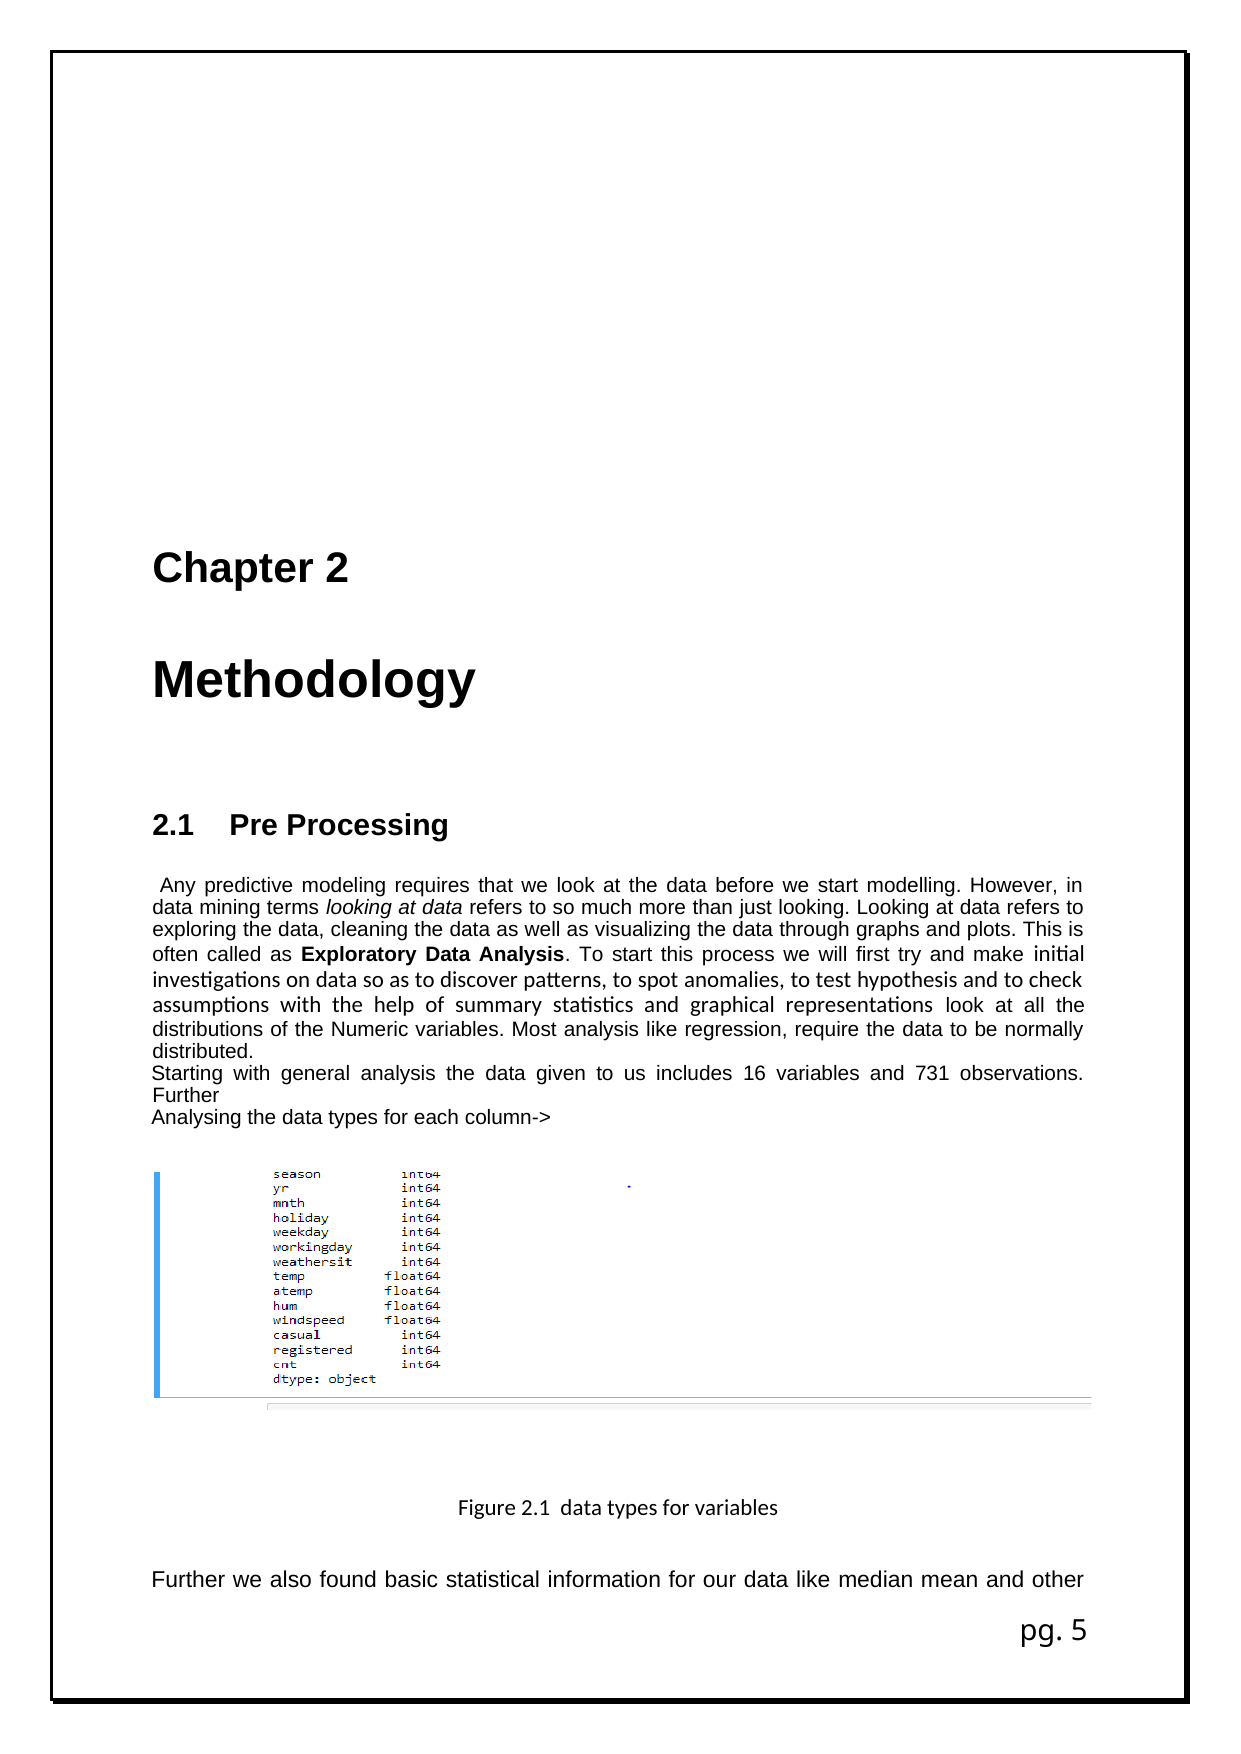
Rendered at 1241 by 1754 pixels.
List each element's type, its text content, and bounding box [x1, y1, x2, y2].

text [151, 1569, 1085, 1593]
text Figure 2.1 data types for variables [151, 1494, 1085, 1520]
picture [151, 1172, 1092, 1410]
text Starting with general analysis the data given to us includes 16 variables and 731 observations. Further [151, 1063, 1085, 1107]
text Methodology [152, 649, 1087, 709]
list Pre Processing [152, 807, 1087, 841]
text Chapter 2 [152, 542, 1087, 592]
text Any predictive modeling requires that we look at the data before we start modelling. However, in data mining terms looking at data refers to so much more than just looking. Looking at data refers to exploring the data, cleaning the data as well as visualizing the data through graphs and plots. This is often called as Exploratory Data Analysis. To start this process we will first try and make initial investigations on data so as to discover patterns, to spot anomalies, to test hypothesis and to check assumptions with the help of summary statistics and graphical representations look at all the distributions of the Numeric variables. Most analysis like regression, require the data to be normally distributed. [151, 875, 1085, 1063]
text Analysing the data types for each column-> [151, 1107, 1085, 1129]
